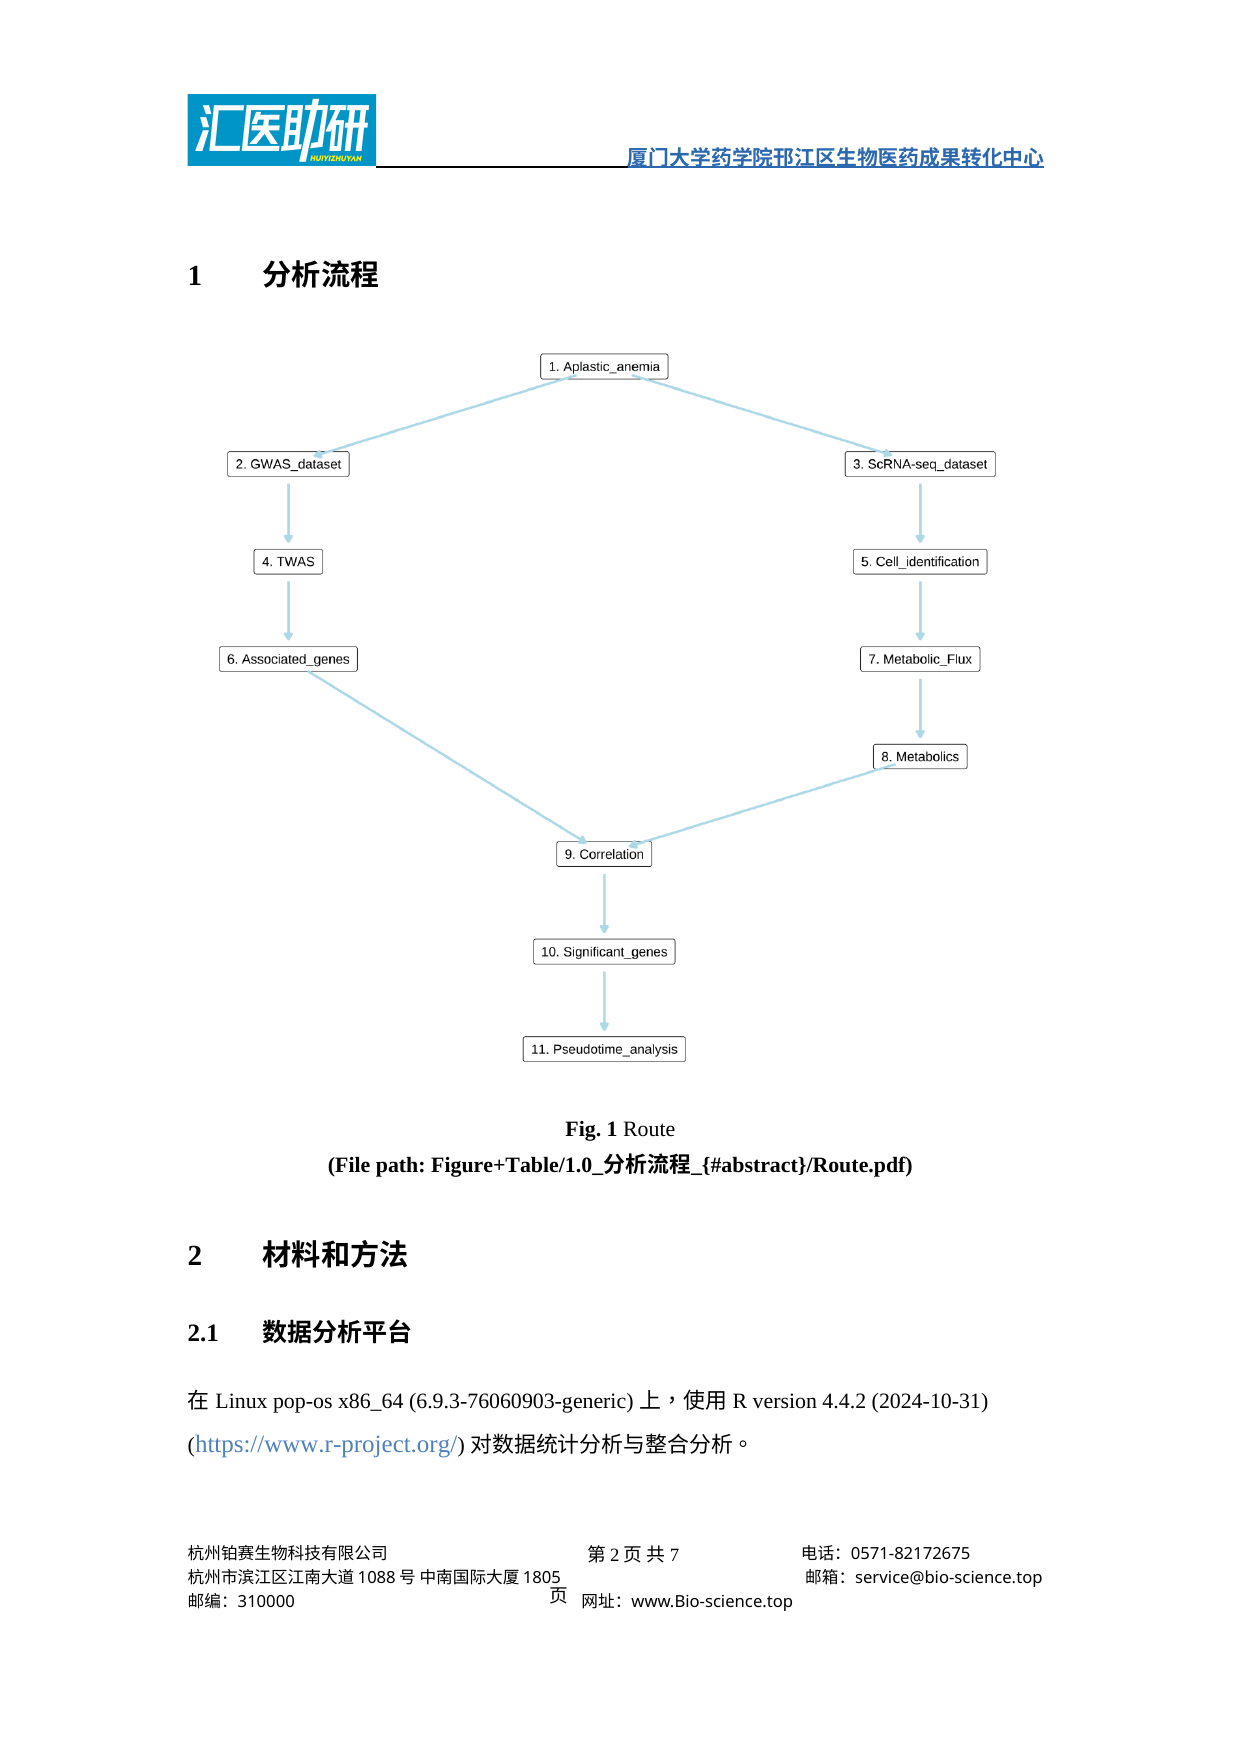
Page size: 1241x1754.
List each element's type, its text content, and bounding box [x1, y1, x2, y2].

picture [327, 106, 368, 150]
text Fig. 1 Route [187, 1116, 1053, 1142]
text (File path: Figure+Table/1.0_分析流程_{#abstract}/Route.pdf) [187, 1149, 1053, 1178]
picture [210, 106, 243, 150]
picture [204, 106, 210, 114]
picture [201, 118, 208, 127]
picture [243, 106, 284, 150]
subtitle 2.1 数据分析平台 [187, 1315, 1053, 1349]
subtitle 2 材料和方法 [187, 1234, 1053, 1274]
text 在 Linux pop-os x86_64 (6.9.3-76060903-generic) 上，使用 R version 4.4.2 (2024-10-31) (https://www.r-project.org/) 对数据统计分析与整合分析。 [187, 1384, 1053, 1459]
picture [282, 99, 327, 161]
picture [187, 332, 1021, 1083]
picture [196, 131, 208, 150]
subtitle 1 分析流程 [187, 255, 1053, 294]
